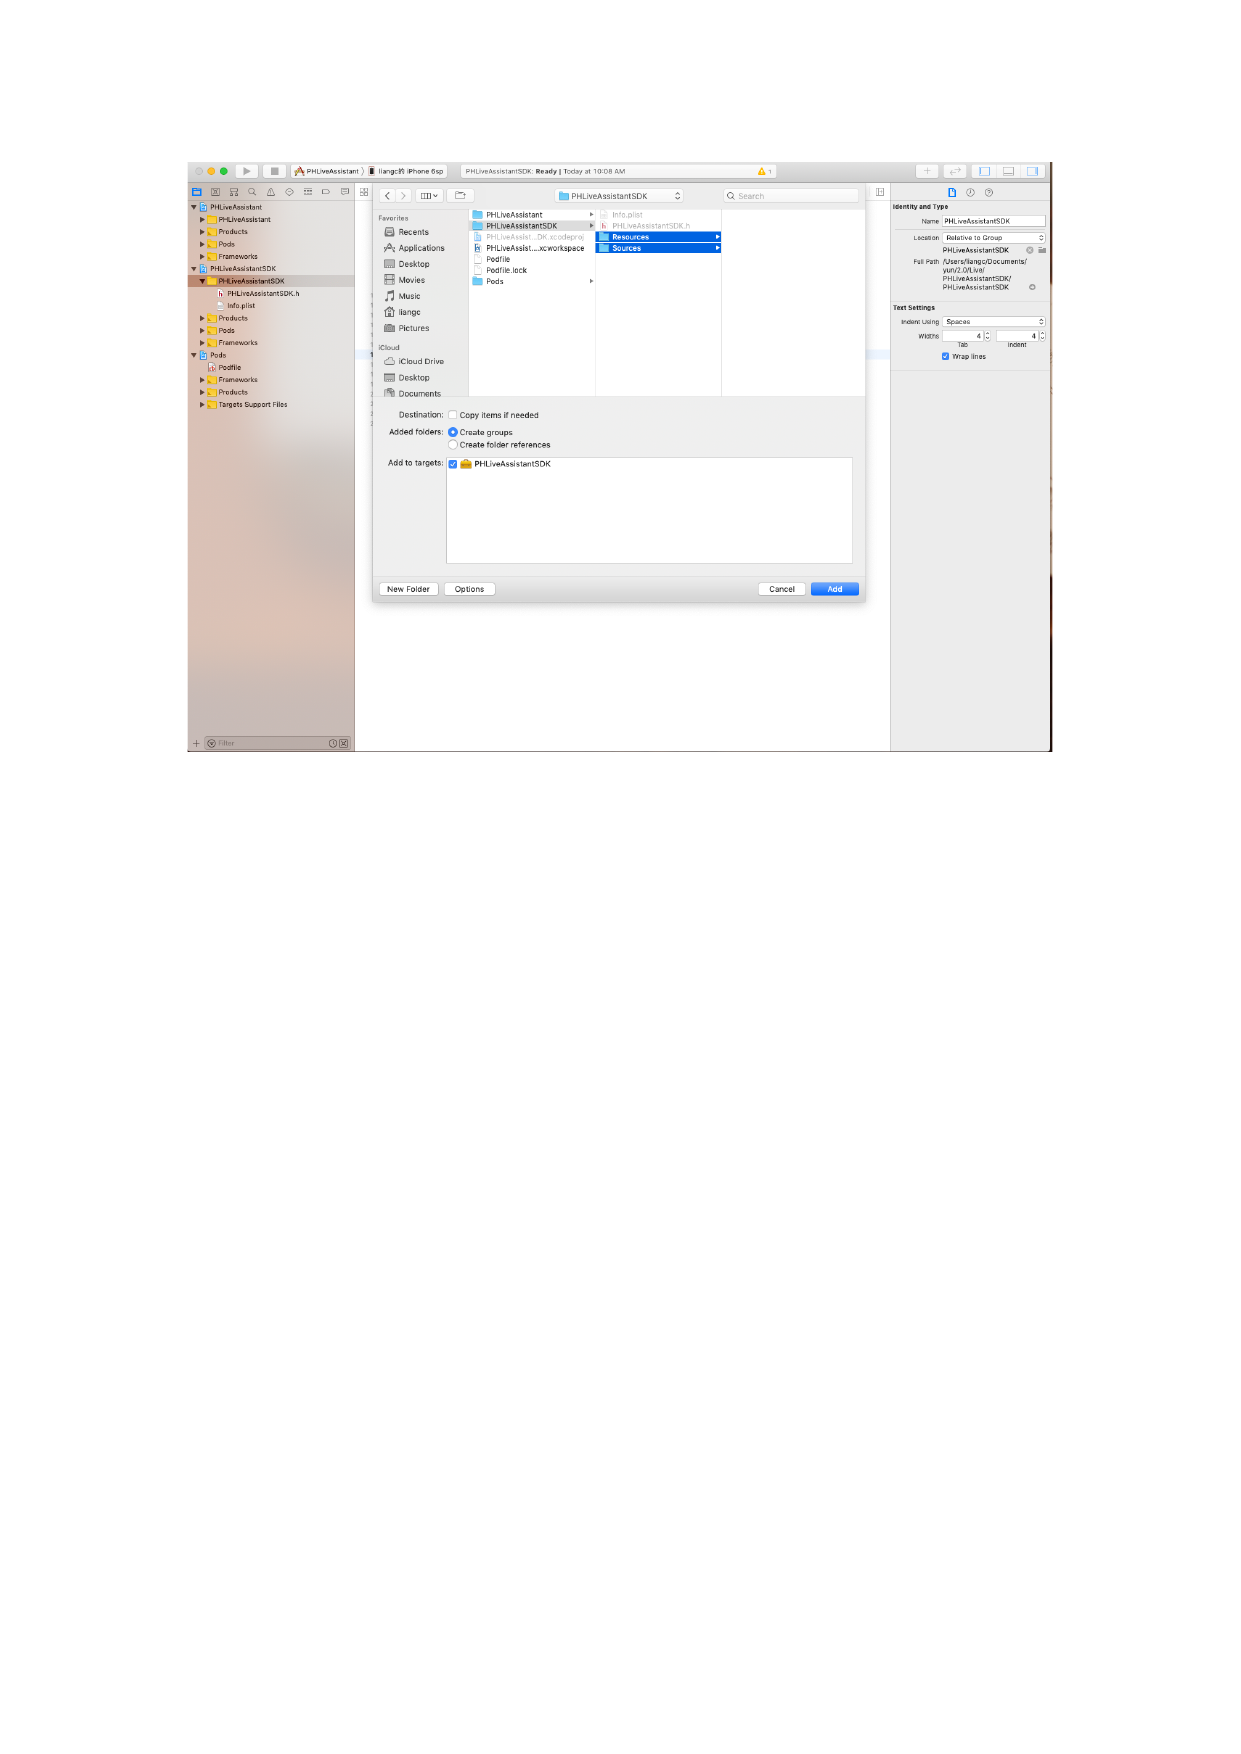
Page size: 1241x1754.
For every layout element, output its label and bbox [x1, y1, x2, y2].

picture [187, 162, 1053, 752]
